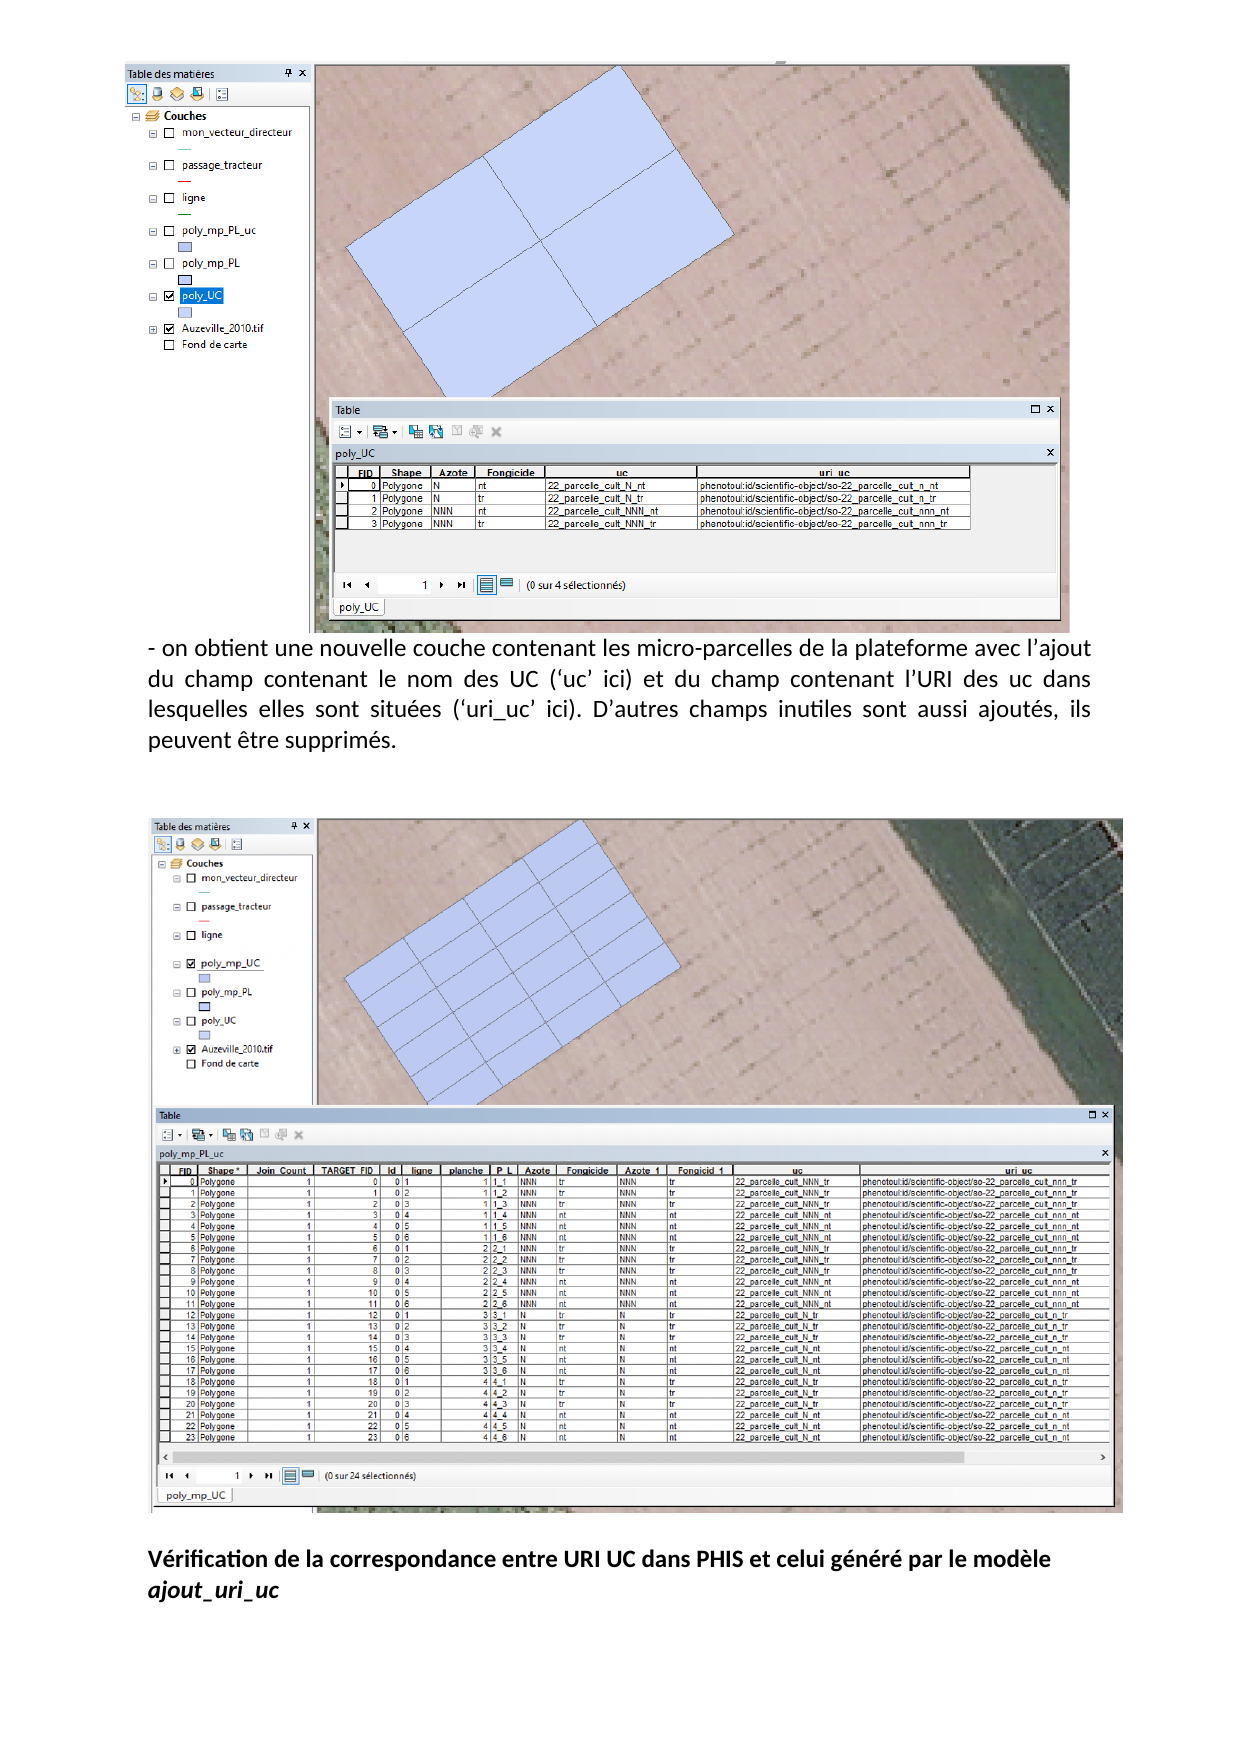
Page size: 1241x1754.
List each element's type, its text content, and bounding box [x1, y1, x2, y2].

text Vérification de la correspondance entre URI UC dans PHIS et celui généré par le modèle ajout_uri_uc [148, 1543, 1093, 1604]
picture [147, 815, 1125, 1513]
picture [124, 61, 1070, 633]
text - on obtient une nouvelle couche contenant les micro-parcelles de la plateforme avec l’ajout du champ contenant le nom des UC (‘uc’ ici) et du champ contenant l’URI des uc dans lesquelles elles sont situées (‘uri_uc’ ici). D’autres champs inutiles sont aussi ajoutés, ils peuvent être supprimés. [148, 209, 1093, 754]
